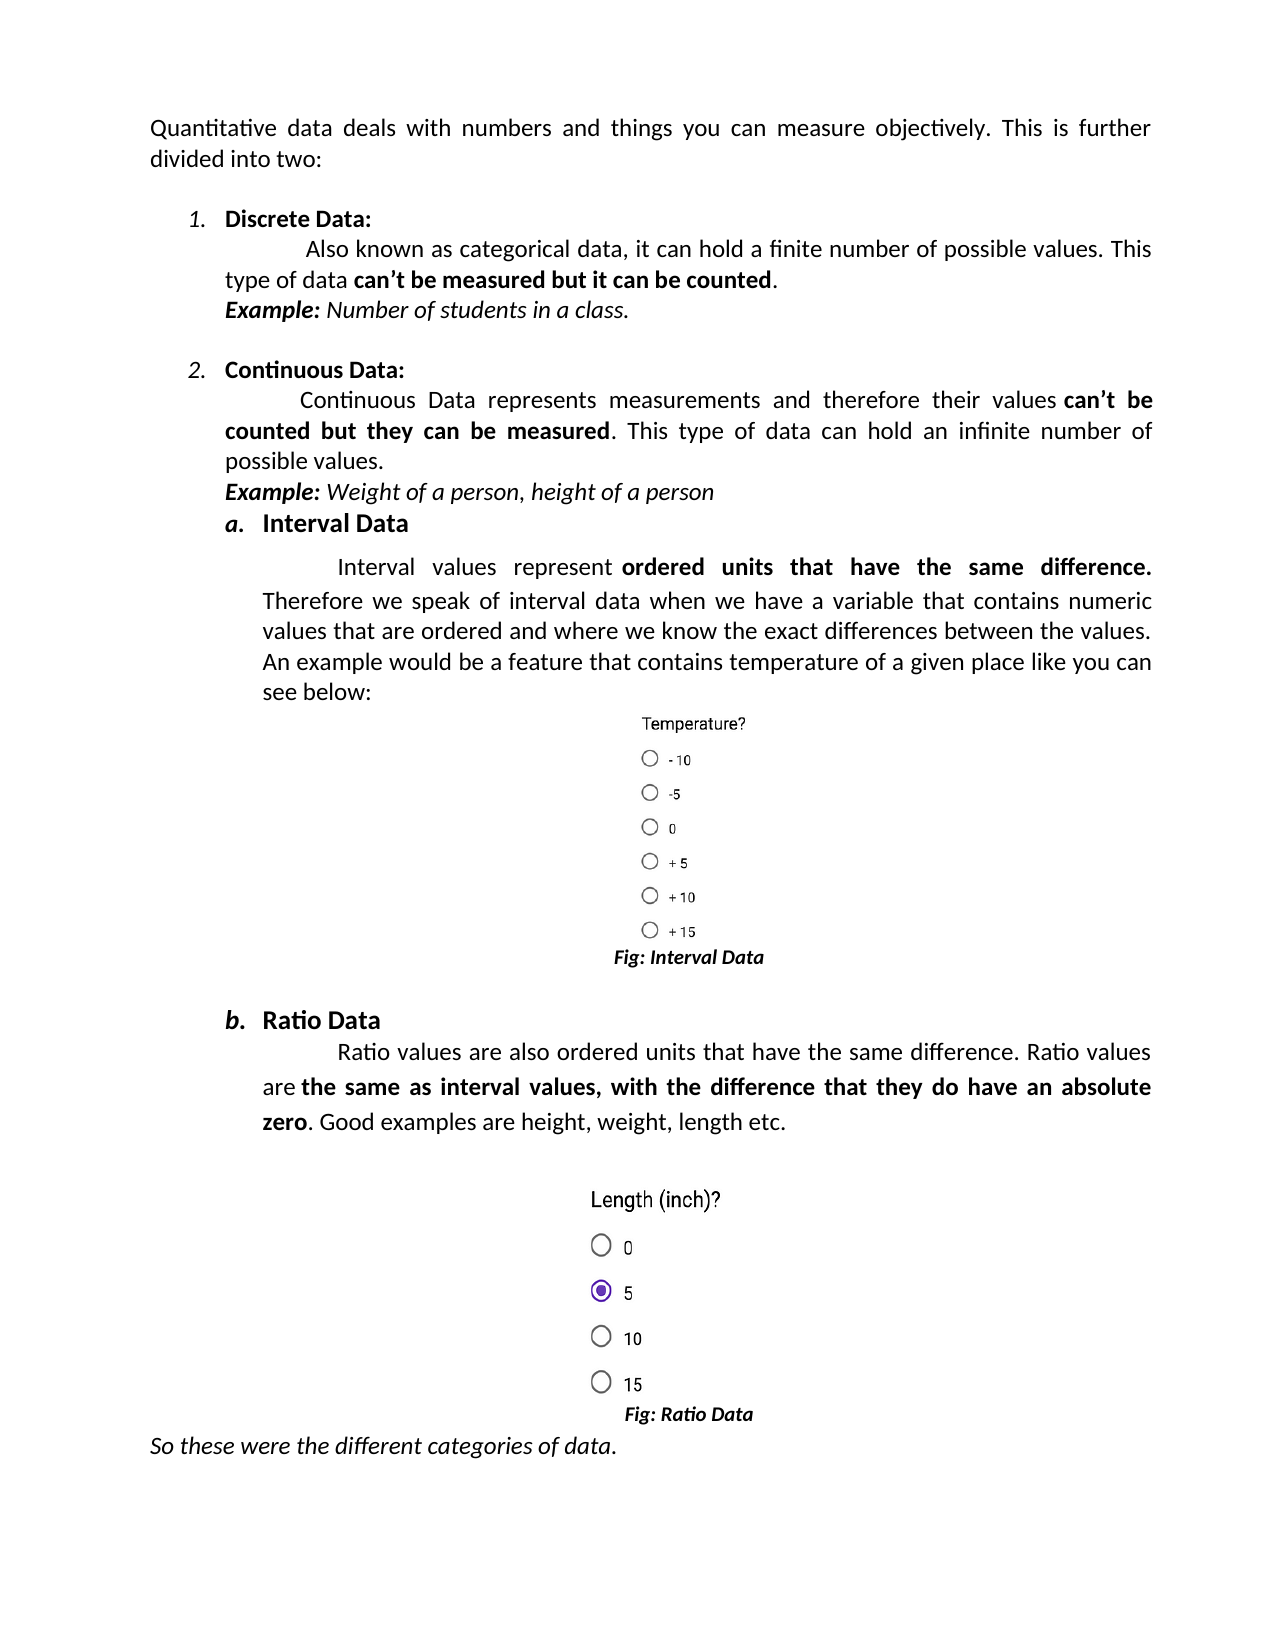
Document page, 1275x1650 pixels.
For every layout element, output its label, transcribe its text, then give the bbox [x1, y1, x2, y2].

text Continuous Data represents measurements and therefore their values can’t be counted but they can be measured. This type of data can hold an infinite number of possible values. [225, 384, 1153, 476]
text So these were the different categories of data. [150, 1430, 1153, 1461]
list Discrete Data: [187, 203, 1153, 233]
text Fig: Interval Data [225, 944, 1153, 970]
text Example: Weight of a person, height of a person [225, 476, 1153, 507]
list Continuous Data: [187, 354, 1153, 384]
text Also known as categorical data, it can hold a finite number of possible values. This type of data can’t be measured but it can be counted. [225, 233, 1153, 294]
text Ratio values are also ordered units that have the same difference. Ratio values are the same as interval values, with the difference that they do have an absolute zero. Good examples are height, weight, length etc. [262, 1036, 1153, 1136]
list Ratio Data [225, 1003, 1153, 1036]
picture [579, 1175, 724, 1401]
text Interval values represent ordered units that have the same difference. Therefore we speak of interval data when we have a variable that contains numeric values that are ordered and where we know the exact differences between the values. An example would be a feature that contains temperature of a given place like you can see below: [262, 539, 1153, 707]
text Quantitative data deals with numbers and things you can measure objectively. This is further divided into two: [150, 112, 1153, 173]
picture [625, 707, 753, 941]
list Interval Data [225, 507, 1153, 539]
text Fig: Ratio Data [225, 1401, 1153, 1426]
text Example: Number of students in a class. [150, 294, 1153, 325]
